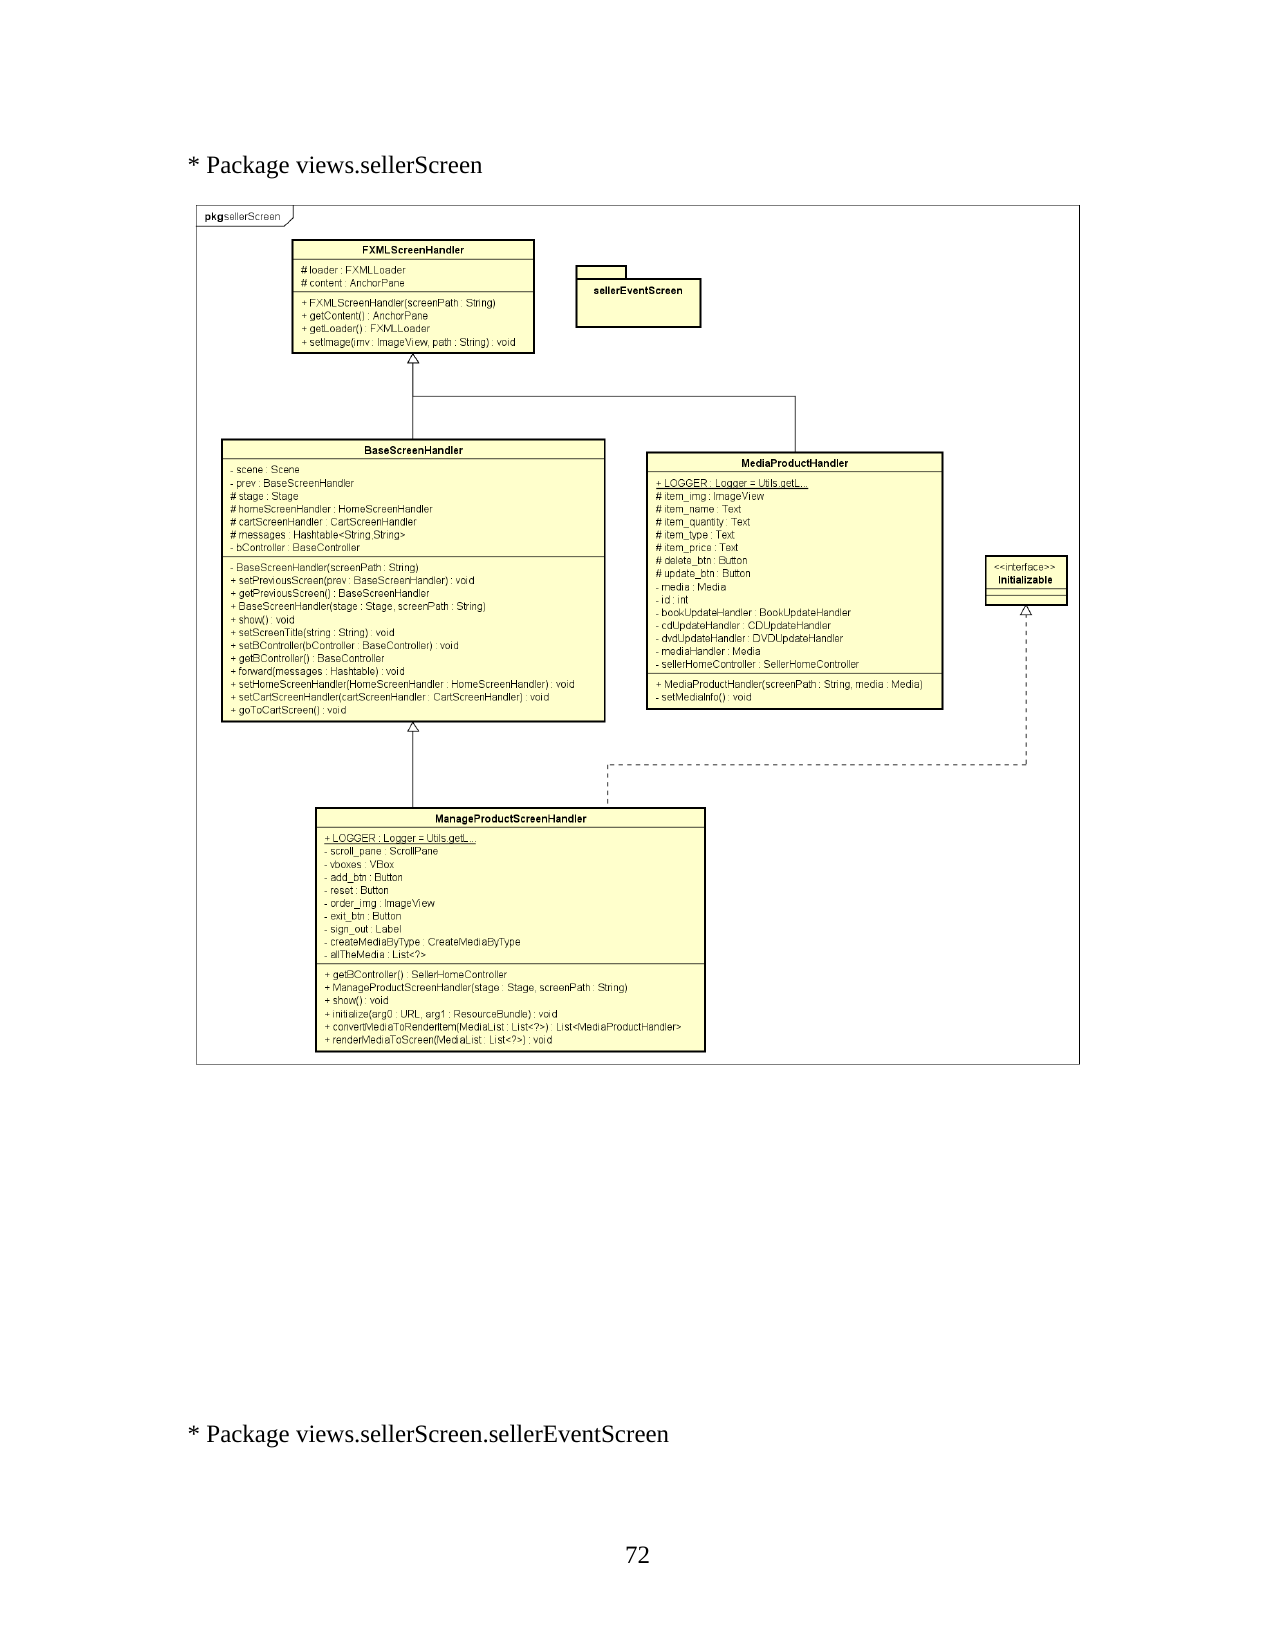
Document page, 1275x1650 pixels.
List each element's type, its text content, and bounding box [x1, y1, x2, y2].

text * Package views.sellerScreen.sellerEventScreen [187, 1419, 1087, 1448]
text * Package views.sellerScreen [187, 150, 1087, 179]
picture [187, 197, 1088, 1072]
